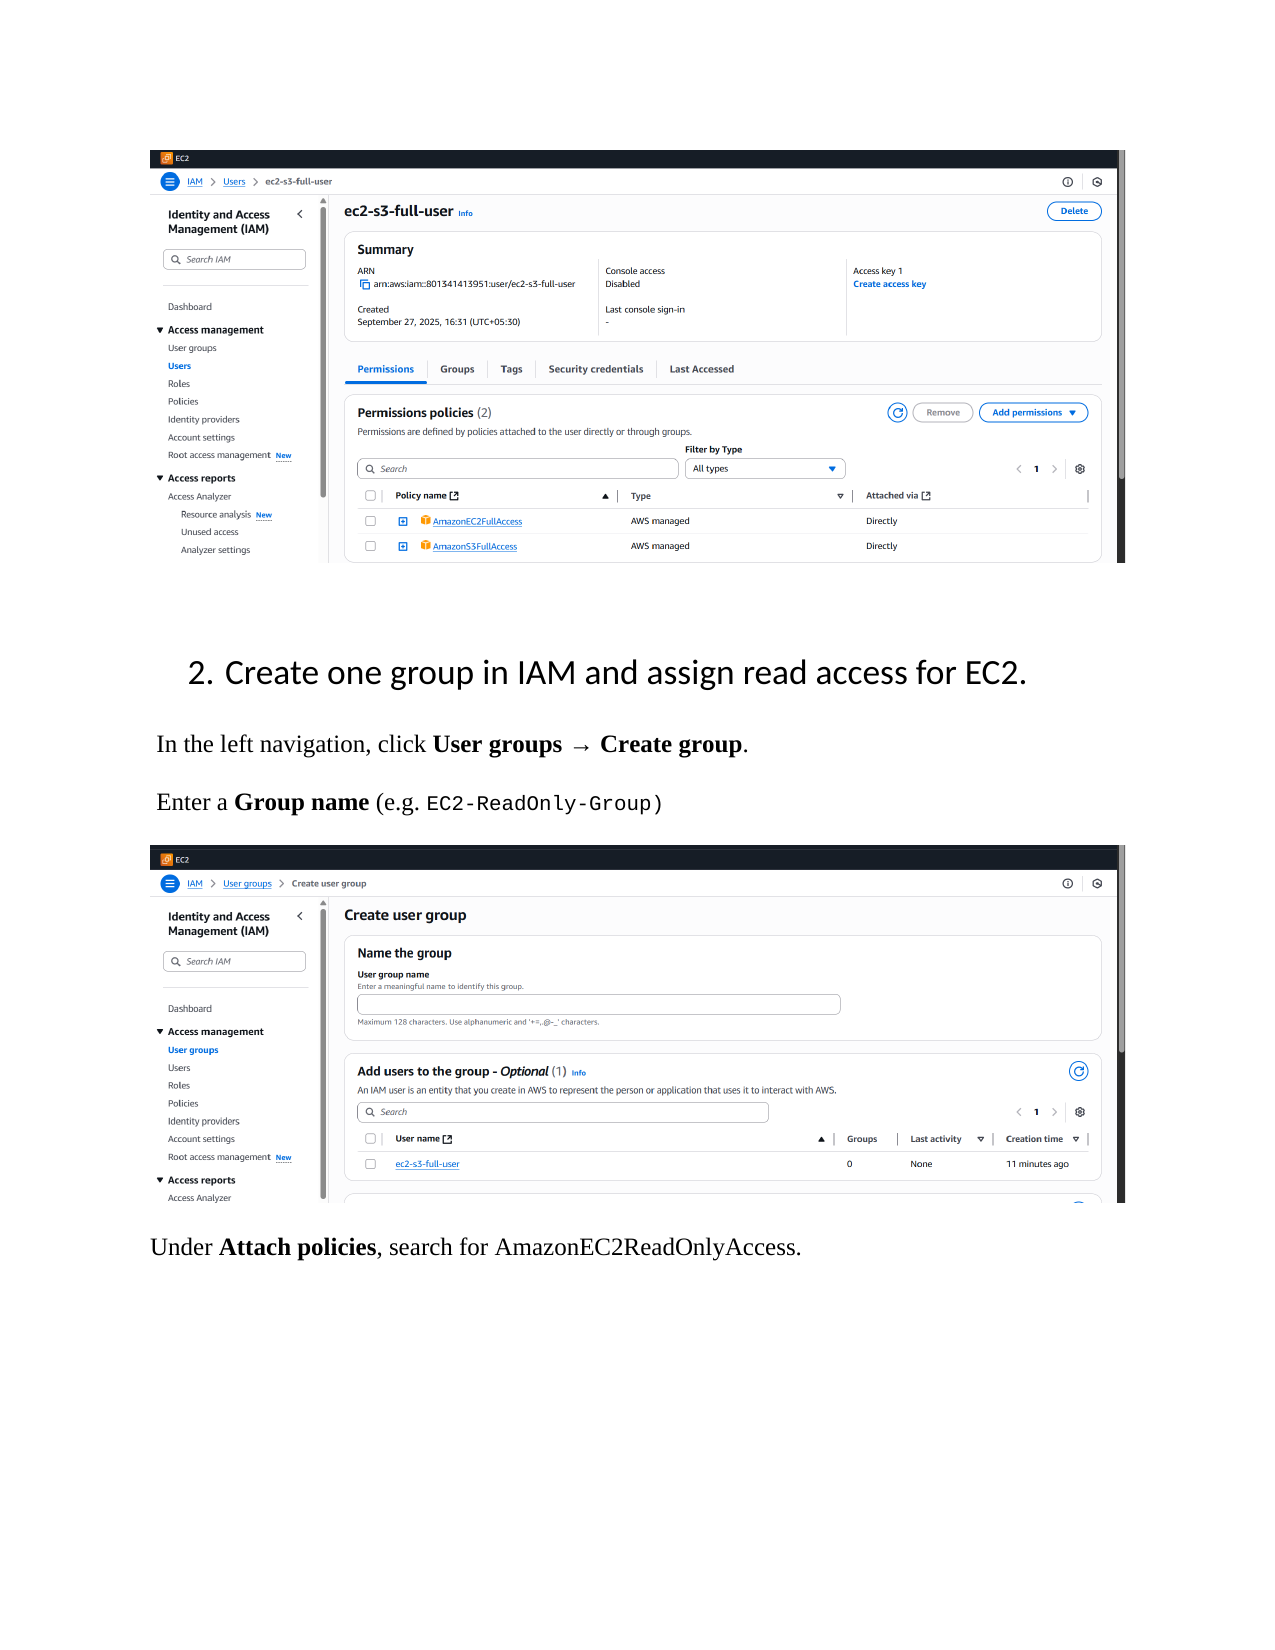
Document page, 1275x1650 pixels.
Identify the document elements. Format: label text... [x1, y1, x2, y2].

list Create one group in IAM and assign read access for EC2. [187, 650, 1125, 693]
text Enter a Group name (e.g. EC2-ReadOnly-Group) [150, 787, 1125, 816]
text In the left navigation, click User groups → Create group. [150, 729, 1125, 758]
picture [150, 150, 1125, 563]
text Under Attach policies, search for AmazonEC2ReadOnlyAccess. [150, 1232, 1125, 1261]
picture [150, 845, 1125, 1203]
